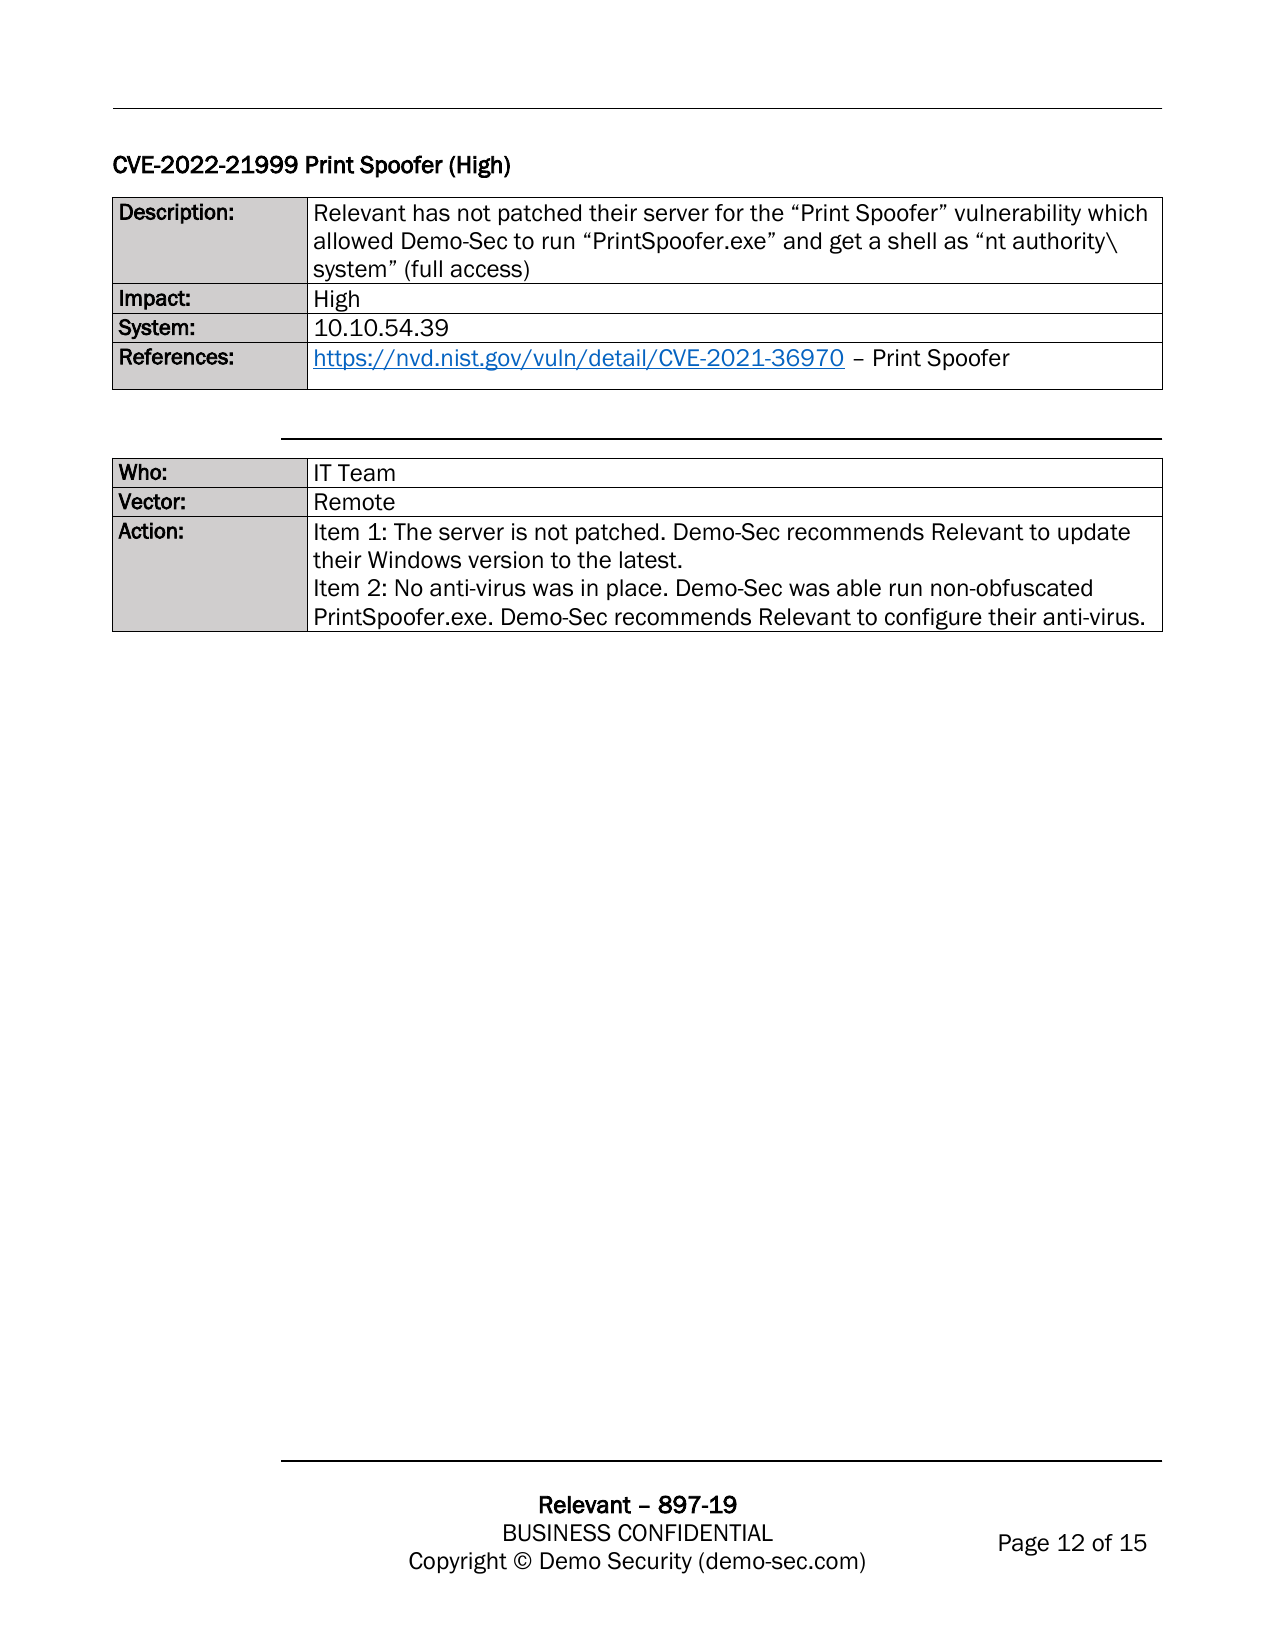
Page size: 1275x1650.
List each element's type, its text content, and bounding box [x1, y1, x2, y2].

table_cell Remote [308, 488, 1162, 516]
table_header Description: [113, 198, 307, 283]
table_cell Action: [113, 517, 307, 631]
table_cell High [308, 284, 1162, 313]
table_cell 10.10.54.39 [308, 314, 1162, 342]
table_header IT Team [308, 459, 1162, 487]
table_cell References: [113, 343, 307, 389]
table_header Relevant has not patched their server for the “Print Spoofer” vulnerability which allowed Demo-Sec to run “PrintSpoofer.exe” and get a shell as “nt authority\system” (full access) [308, 198, 1162, 283]
table_cell Impact: [113, 284, 307, 313]
table_cell Item 1: The server is not patched. Demo-Sec recommends Relevant to update their Windows version to the latest. Item 2: No anti-virus was in place. Demo-Sec was able run non-obfuscated PrintSpoofer.exe. Demo-Sec recommends Relevant to configure their anti-virus. [308, 517, 1162, 631]
table_cell https://nvd.nist.gov/vuln/detail/CVE-2021-36970 – Print Spoofer [308, 343, 1162, 389]
table_header Who: [113, 459, 307, 487]
text CVE-2022-21999 Print Spoofer (High) [112, 150, 1162, 178]
table_cell Vector: [113, 488, 307, 516]
table_cell System: [113, 314, 307, 342]
